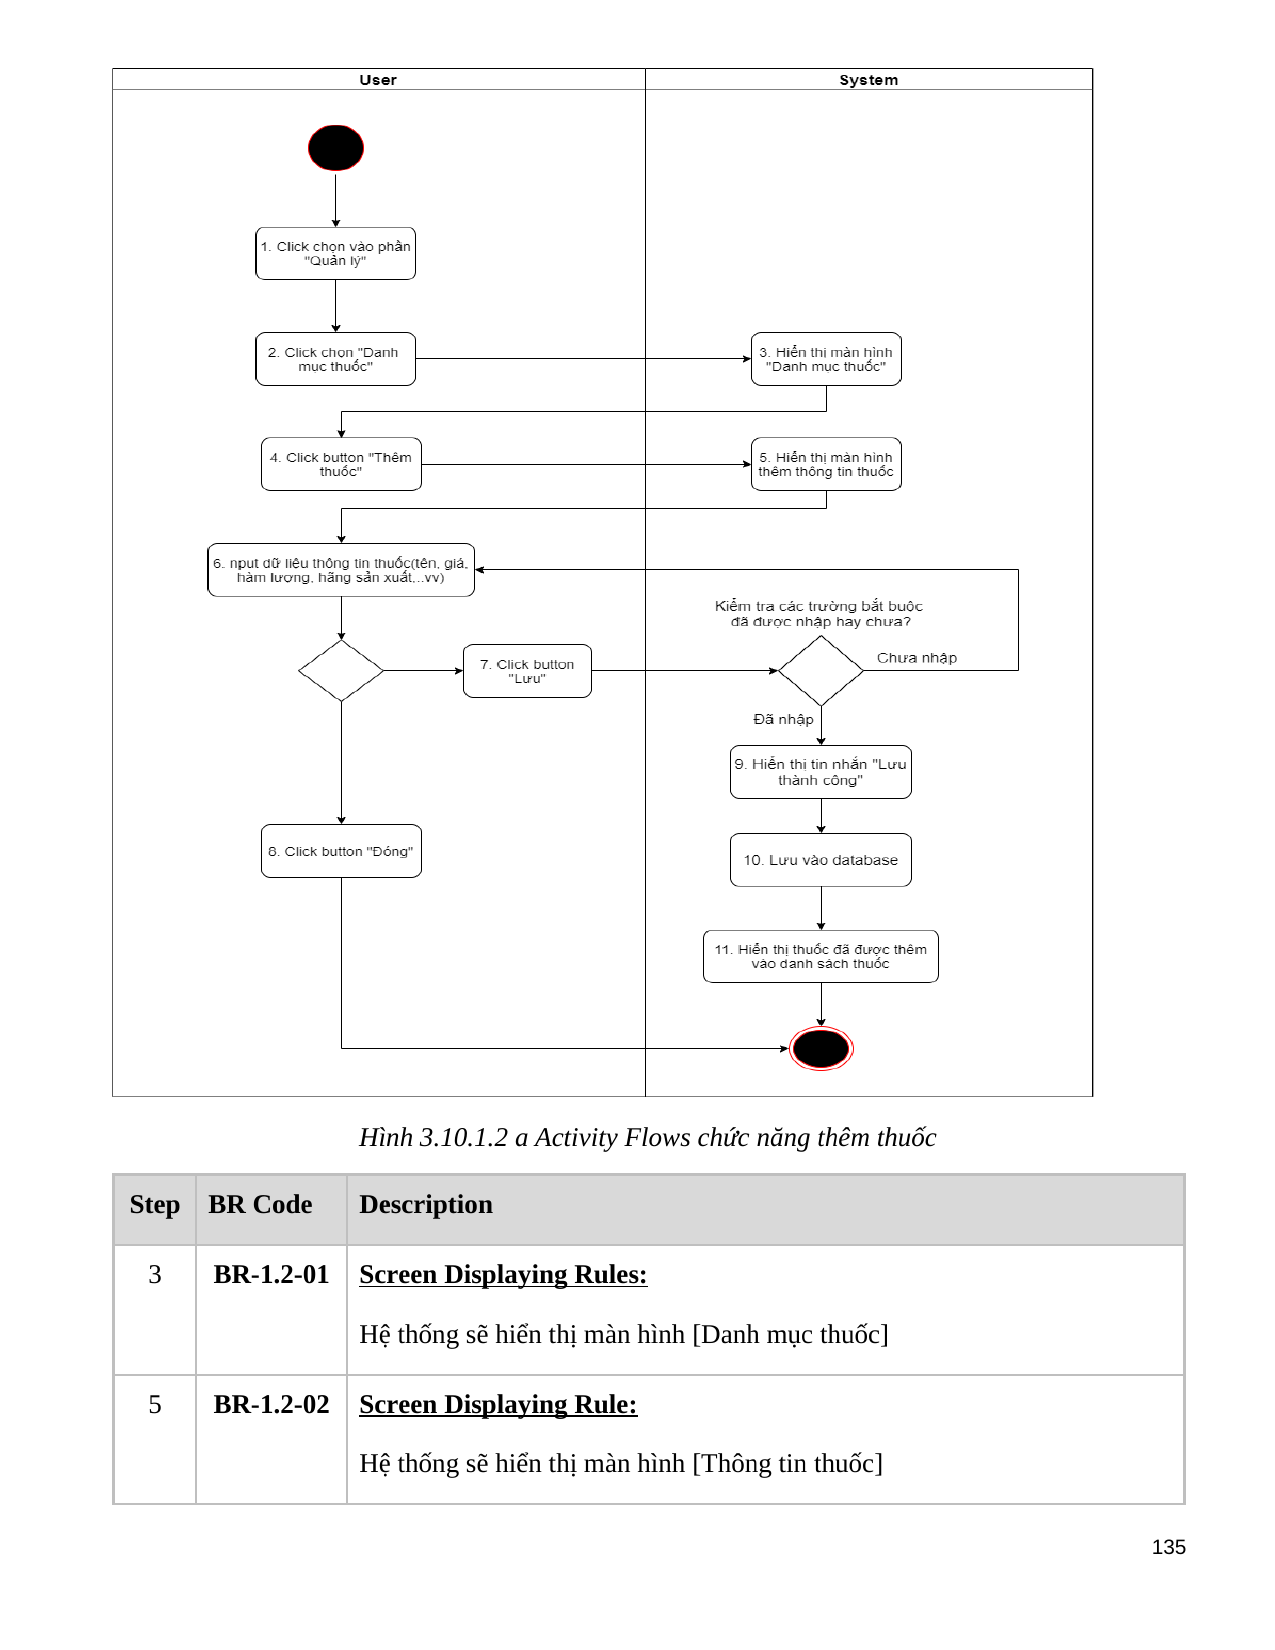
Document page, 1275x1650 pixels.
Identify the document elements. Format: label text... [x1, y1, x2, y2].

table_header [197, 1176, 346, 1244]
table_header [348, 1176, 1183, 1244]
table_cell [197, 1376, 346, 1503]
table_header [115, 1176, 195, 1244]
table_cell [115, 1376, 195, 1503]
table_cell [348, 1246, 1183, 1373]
picture [112, 68, 1094, 1097]
text Hình 3.10.1.2 a Activity Flows chức năng thêm thuốc [112, 1121, 1186, 1152]
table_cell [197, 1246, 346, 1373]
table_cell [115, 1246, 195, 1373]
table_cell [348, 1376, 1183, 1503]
